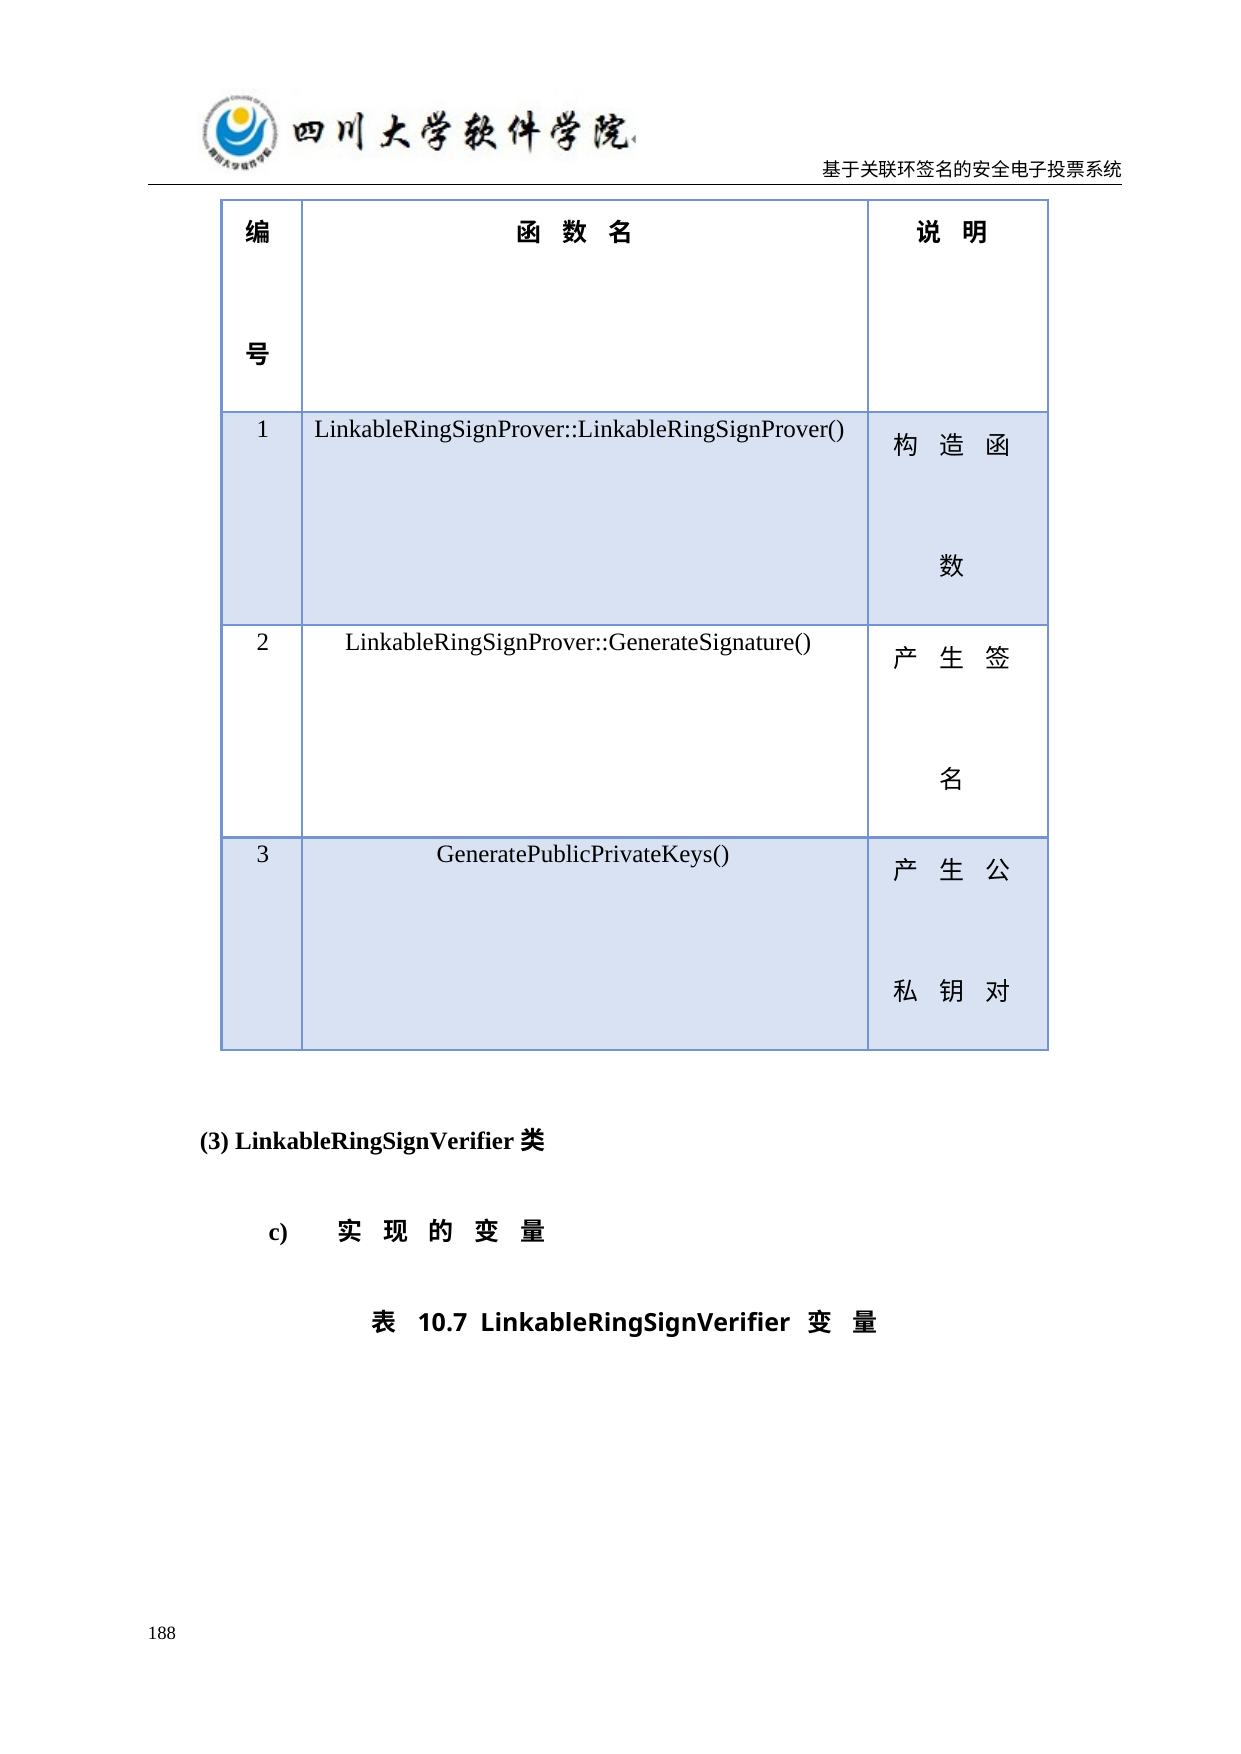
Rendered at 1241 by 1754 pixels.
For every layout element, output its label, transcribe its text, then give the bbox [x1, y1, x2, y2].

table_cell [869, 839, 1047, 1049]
text (3) LinkableRingSignVerifier类 [183, 1108, 1116, 1169]
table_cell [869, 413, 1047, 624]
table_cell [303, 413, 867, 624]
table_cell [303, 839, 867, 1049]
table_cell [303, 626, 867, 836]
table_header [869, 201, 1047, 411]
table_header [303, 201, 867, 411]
text 表10.7 LinkableRingSignVerifier变量 [154, 1291, 1116, 1351]
list 实现的变量 [171, 1199, 1116, 1260]
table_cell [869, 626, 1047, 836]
picture [197, 88, 639, 177]
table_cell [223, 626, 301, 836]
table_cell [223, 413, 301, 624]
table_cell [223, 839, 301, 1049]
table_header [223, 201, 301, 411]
